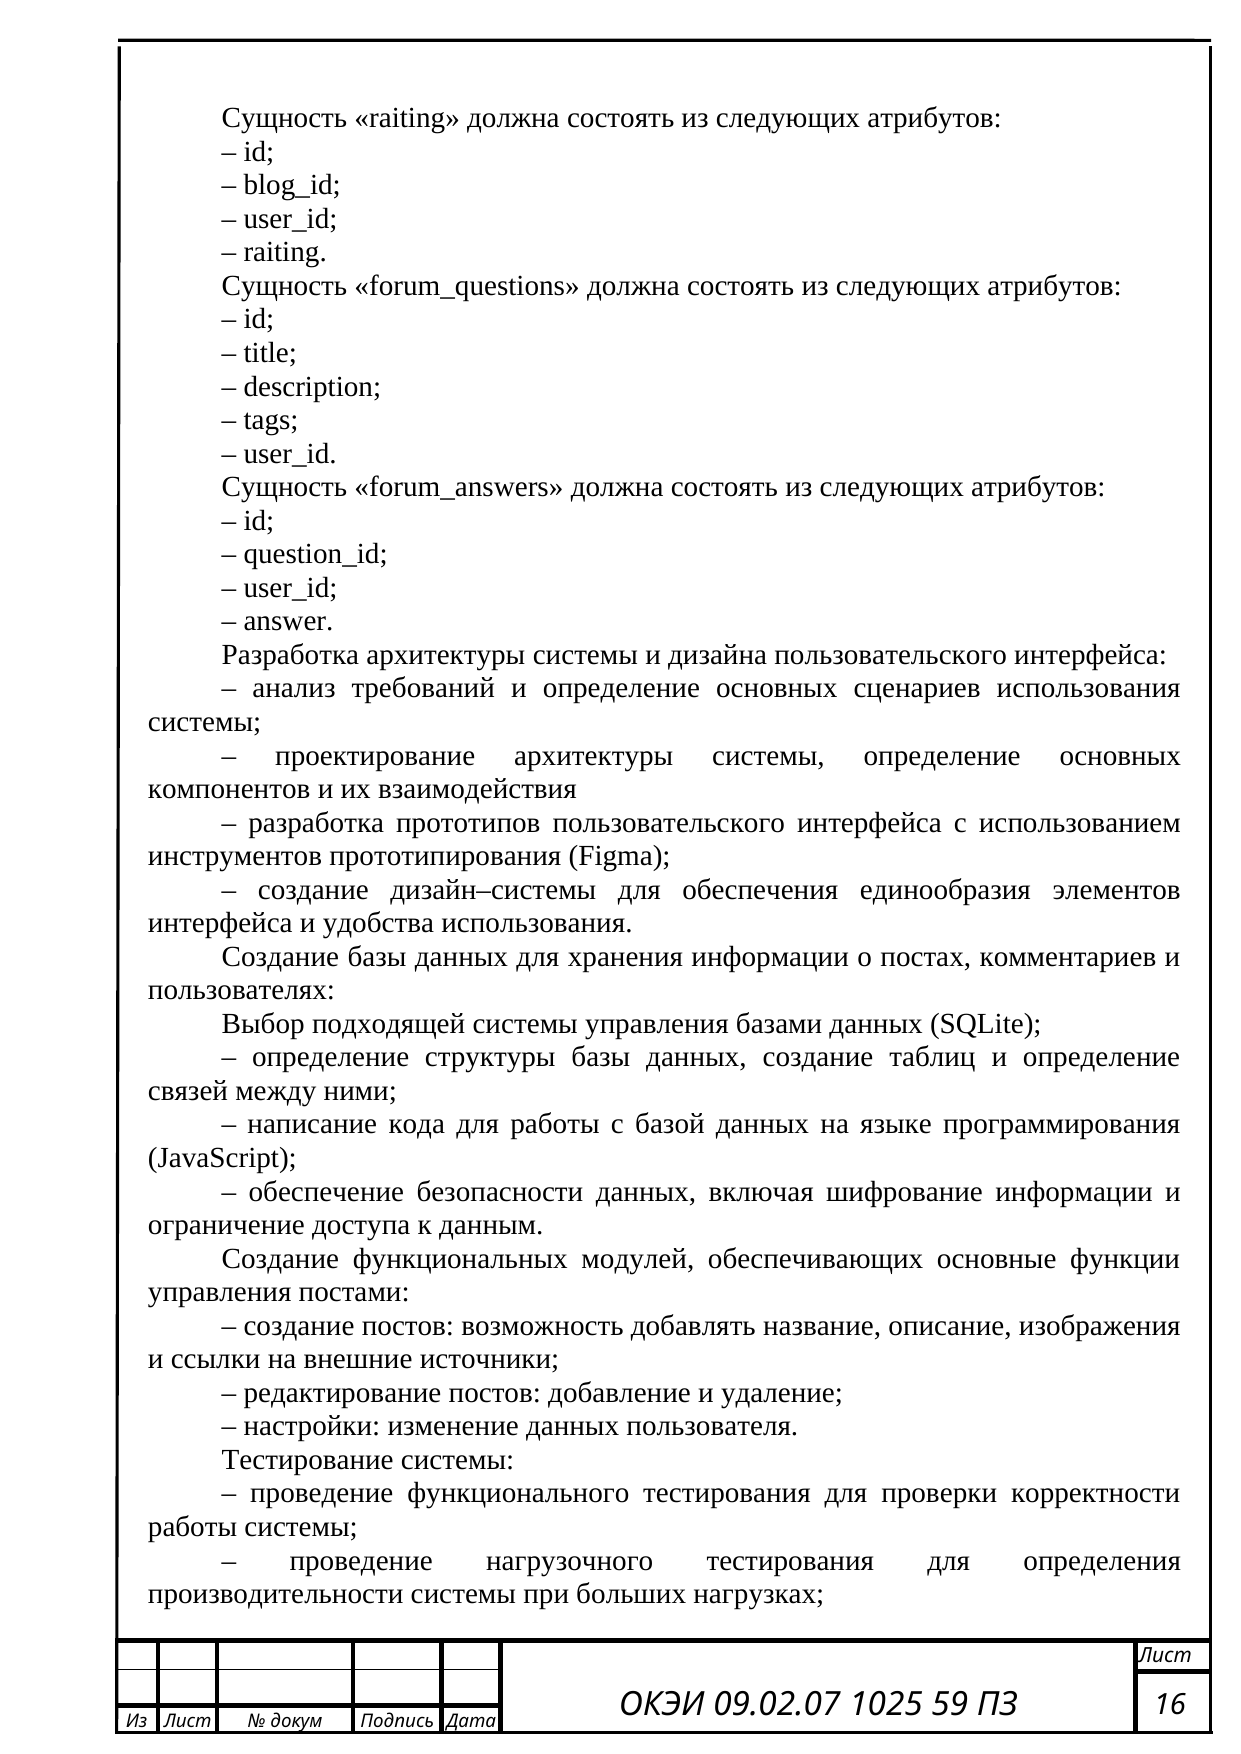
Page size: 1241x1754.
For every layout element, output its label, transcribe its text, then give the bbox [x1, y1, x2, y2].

text – написание кода для работы с базой данных на языке программирования (JavaScript); [148, 1107, 1181, 1174]
text – создание постов: возможность добавлять название, описание, изображения и ссылки на внешние источники; [148, 1308, 1181, 1375]
text – id; [148, 134, 1181, 167]
text – обеспечение безопасности данных, включая шифрование информации и ограничение доступа к данным. [148, 1174, 1181, 1241]
text Создание базы данных для хранения информации о постах, комментариев и пользователях: [148, 939, 1181, 1006]
text Сущность «forum_answers» должна состоять из следующих атрибутов: [148, 469, 1181, 503]
text – анализ требований и определение основных сценариев использования системы; [148, 671, 1181, 738]
text – blog_id; [148, 167, 1181, 201]
text – id; [148, 302, 1181, 335]
text – разработка прототипов пользовательского интерфейса с использованием инструментов прототипирования (Figma); [148, 805, 1181, 872]
text – raiting. [148, 234, 1181, 268]
text – answer. [148, 603, 1181, 637]
text – создание дизайн–системы для обеспечения единообразия элементов интерфейса и удобства использования. [148, 872, 1181, 939]
text Тестирование системы: [148, 1442, 1181, 1476]
text – id; [148, 503, 1181, 536]
text – проектирование архитектуры системы, определение основных компонентов и их взаимодействия [148, 738, 1181, 805]
text – user_id; [148, 201, 1181, 234]
text Создание функциональных модулей, обеспечивающих основные функции управления постами: [148, 1241, 1181, 1308]
text Сущность «forum_questions» должна состоять из следующих атрибутов: [148, 268, 1181, 302]
text – определение структуры базы данных, создание таблиц и определение связей между ними; [148, 1039, 1181, 1107]
text Сущность «raiting» должна состоять из следующих атрибутов: [148, 100, 1181, 134]
text – description; [148, 369, 1181, 402]
text – question_id; [148, 536, 1181, 570]
text – user_id; [148, 570, 1181, 603]
text – title; [148, 335, 1181, 369]
text Выбор подходящей системы управления базами данных (SQLite); [148, 1006, 1181, 1039]
text – настройки: изменение данных пользователя. [148, 1408, 1181, 1442]
text – проведение функционального тестирования для проверки корректности работы системы; [148, 1476, 1181, 1543]
text – редактирование постов: добавление и удаление; [148, 1375, 1181, 1408]
text – проведение нагрузочного тестирования для определения производительности системы при больших нагрузках; [148, 1543, 1181, 1610]
text – user_id. [148, 436, 1181, 469]
text – tags; [148, 402, 1181, 436]
text Разработка архитектуры системы и дизайна пользовательского интерфейса: [148, 637, 1181, 671]
